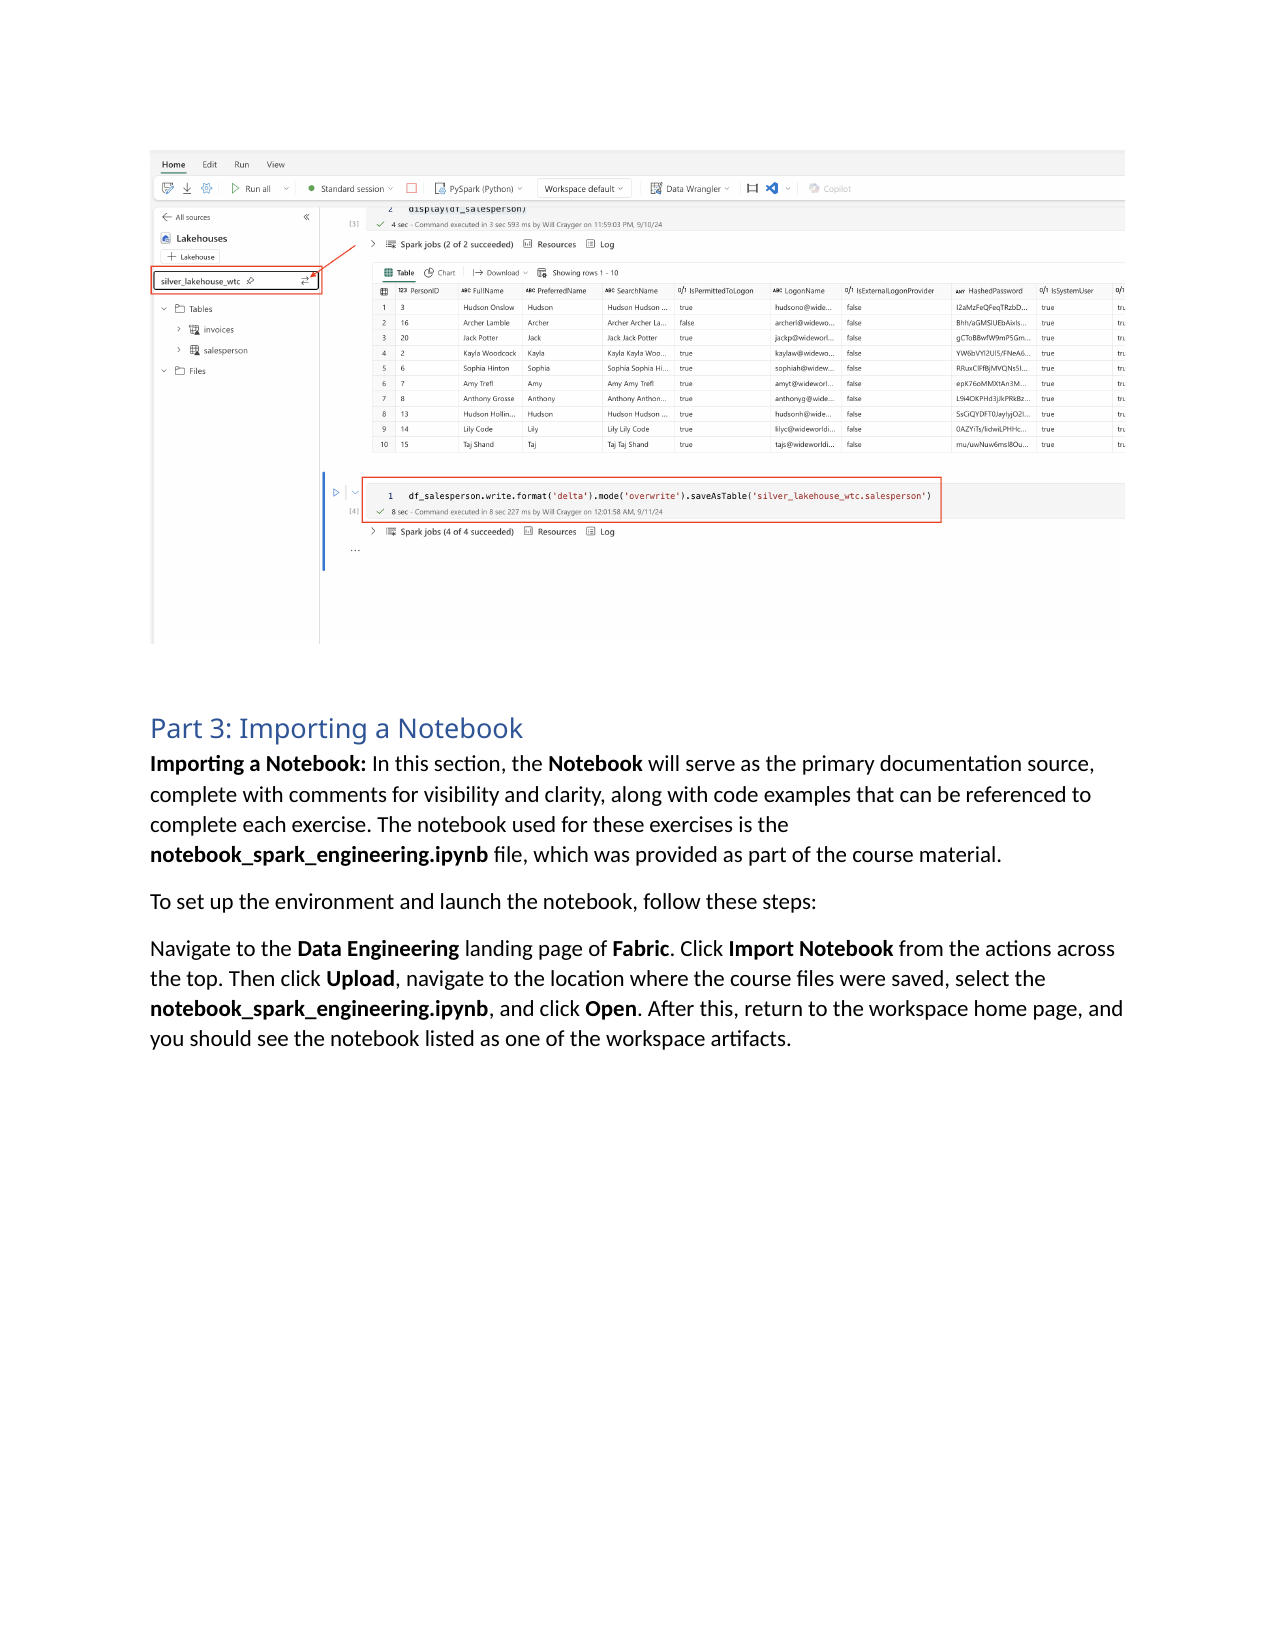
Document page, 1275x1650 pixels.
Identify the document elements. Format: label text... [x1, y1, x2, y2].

text Importing a Notebook: In this section, the Notebook will serve as the primary documentation source, complete with comments for visibility and clarity, along with code examples that can be referenced to complete each exercise. The notebook used for these exercises is the notebook_spark_engineering.ipynb file, which was provided as part of the course material. [150, 749, 1125, 868]
text Navigate to the Data Engineering landing page of Fabric. Click Import Notebook from the actions across the top. Then click Upload, navigate to the location where the course files were saved, select the notebook_spark_engineering.ipynb, and click Open. After this, return to the workspace home page, and you should see the notebook listed as one of the workspace artifacts. [150, 934, 1125, 1052]
picture [150, 150, 1125, 644]
text To set up the environment and launch the notebook, follow these steps: [150, 887, 1125, 915]
subtitle Part 3: Importing a Notebook [150, 710, 1125, 747]
